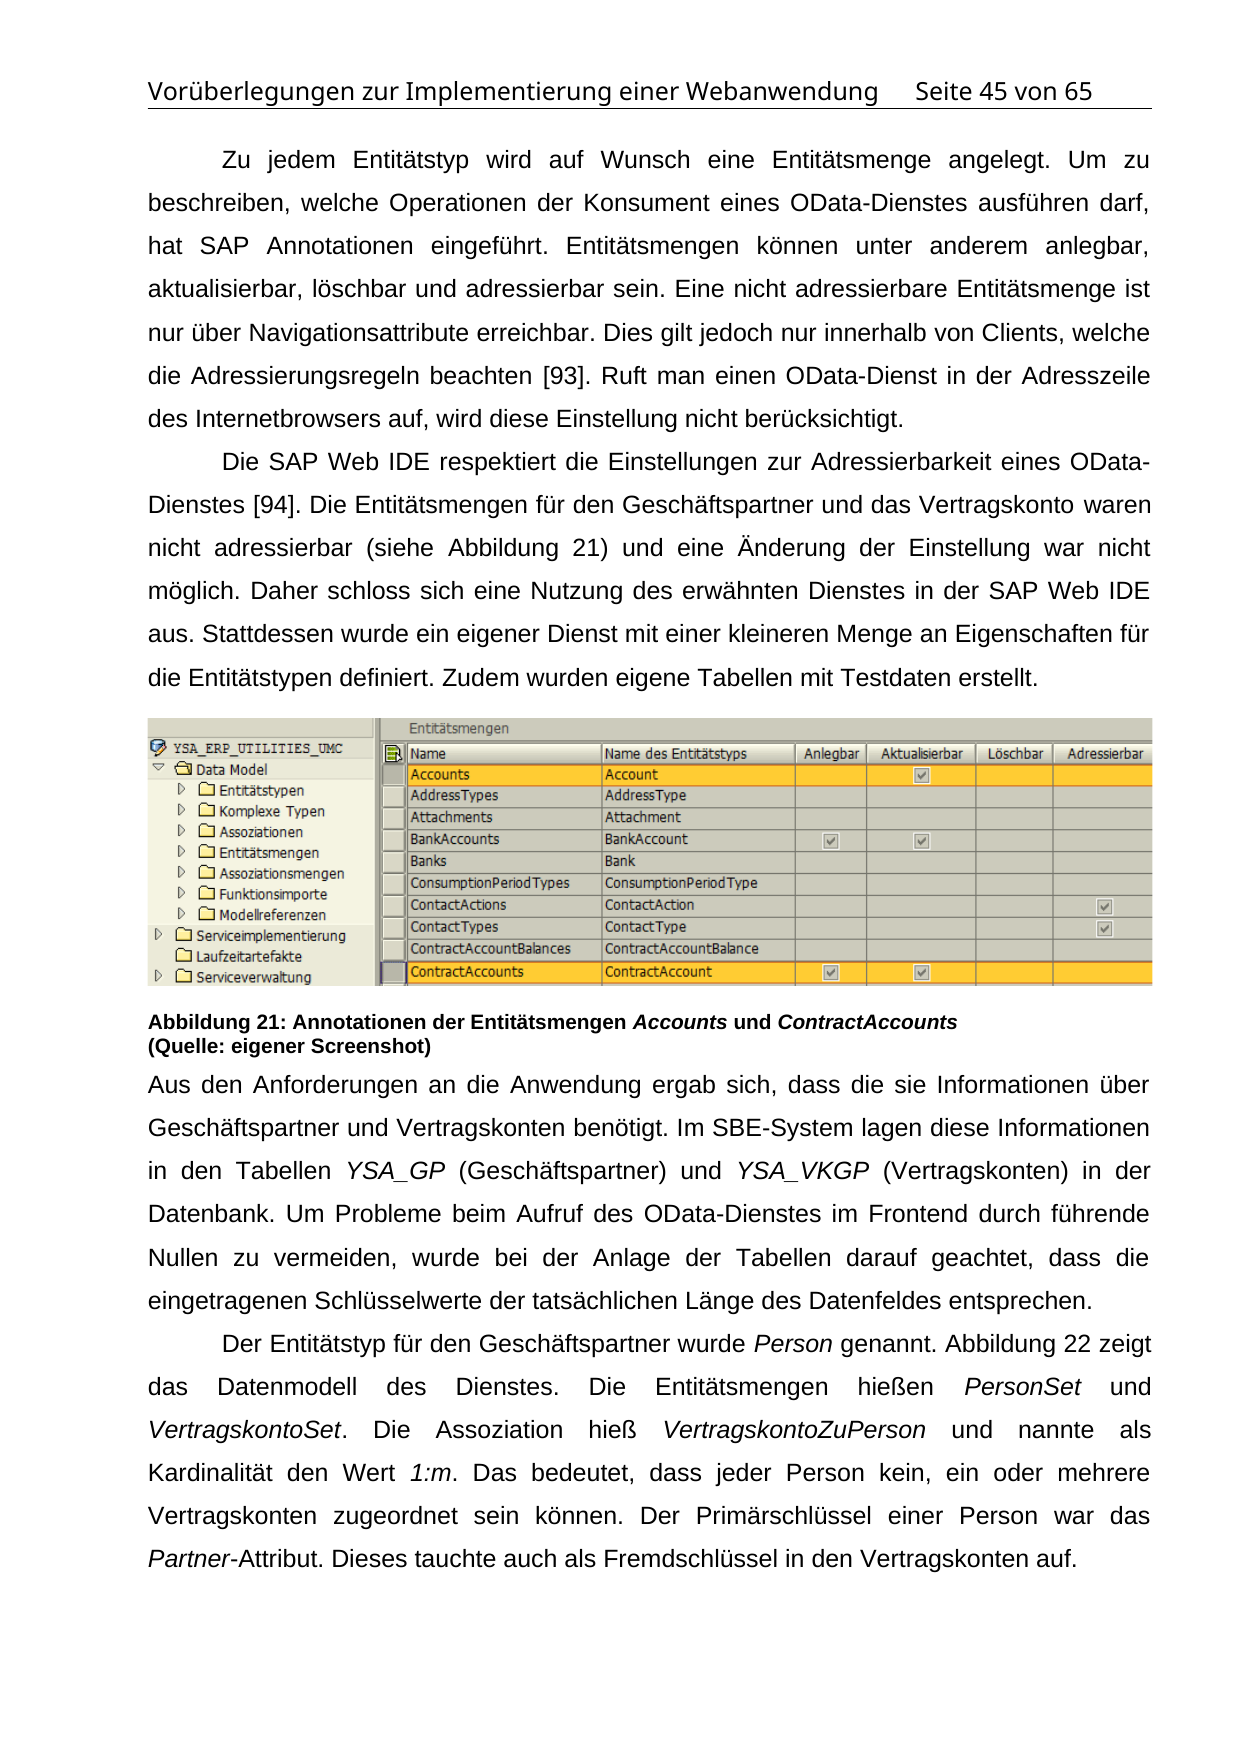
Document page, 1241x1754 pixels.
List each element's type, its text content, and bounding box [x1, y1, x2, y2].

text Die SAP Web IDE respektiert die Einstellungen zur Adressierbarkeit eines OData-Dienstes . Die Entitätsmengen für den Geschäftspartner und das Vertragskonto waren nicht adressierbar (siehe Abbildung 21) und eine Änderung der Einstellung war nicht möglich. Daher schloss sich eine Nutzung des erwähnten Dienstes in der SAP Web IDE aus. Stattdessen wurde ein eigener Dienst mit einer kleineren Menge an Eigenschaften für die Entitätstypen definiert. Zudem wurden eigene Tabellen mit Testdaten erstellt. [148, 447, 1152, 691]
picture [147, 718, 1153, 986]
text Zu jedem Entitätstyp wird auf Wunsch eine Entitätsmenge angelegt. Um zu beschreiben, welche Operationen der Konsument eines OData-Dienstes ausführen darf, hat SAP Annotationen eingeführt. Entitätsmengen können unter anderem anlegbar, aktualisierbar, löschbar und adressierbar sein. Eine nicht adressierbare Entitätsmenge ist nur über Navigationsattribute erreichbar. Dies gilt jedoch nur innerhalb von Clients, welche die Adressierungsregeln beachten . Ruft man einen OData-Dienst in der Adresszeile des Internetbrowsers auf, wird diese Einstellung nicht berücksichtigt. [148, 145, 1152, 433]
text Aus den Anforderungen an die Anwendung ergab sich, dass die sie Informationen über Geschäftspartner und Vertragskonten benötigt. Im SBE-System lagen diese Informationen in den Tabellen YSA_GP (Geschäftspartner) und YSA_VKGP (Vertragskonten) in der Datenbank. Um Probleme beim Aufruf des OData-Dienstes im Frontend durch führende Nullen zu vermeiden, wurde bei der Anlage der Tabellen darauf geachtet, dass die eingetragenen Schlüsselwerte der tatsächlichen Länge des Datenfeldes entsprechen. [148, 1070, 1152, 1314]
text (Quelle: eigener Screenshot) [148, 1034, 1152, 1058]
text Der Entitätstyp für den Geschäftspartner wurde Person genannt. Abbildung 22 zeigt das Datenmodell des Dienstes. Die Entitätsmengen hießen PersonSet und VertragskontoSet. Die Assoziation hieß VertragskontoZuPerson und nannte als Kardinalität den Wert 1:m. Das bedeutet, dass jeder Person kein, ein oder mehrere Vertragskonten zugeordnet sein können. Der Primärschlüssel einer Person war das Partner-Attribut. Dieses tauchte auch als Fremdschlüssel in den Vertragskonten auf. [148, 1329, 1152, 1573]
